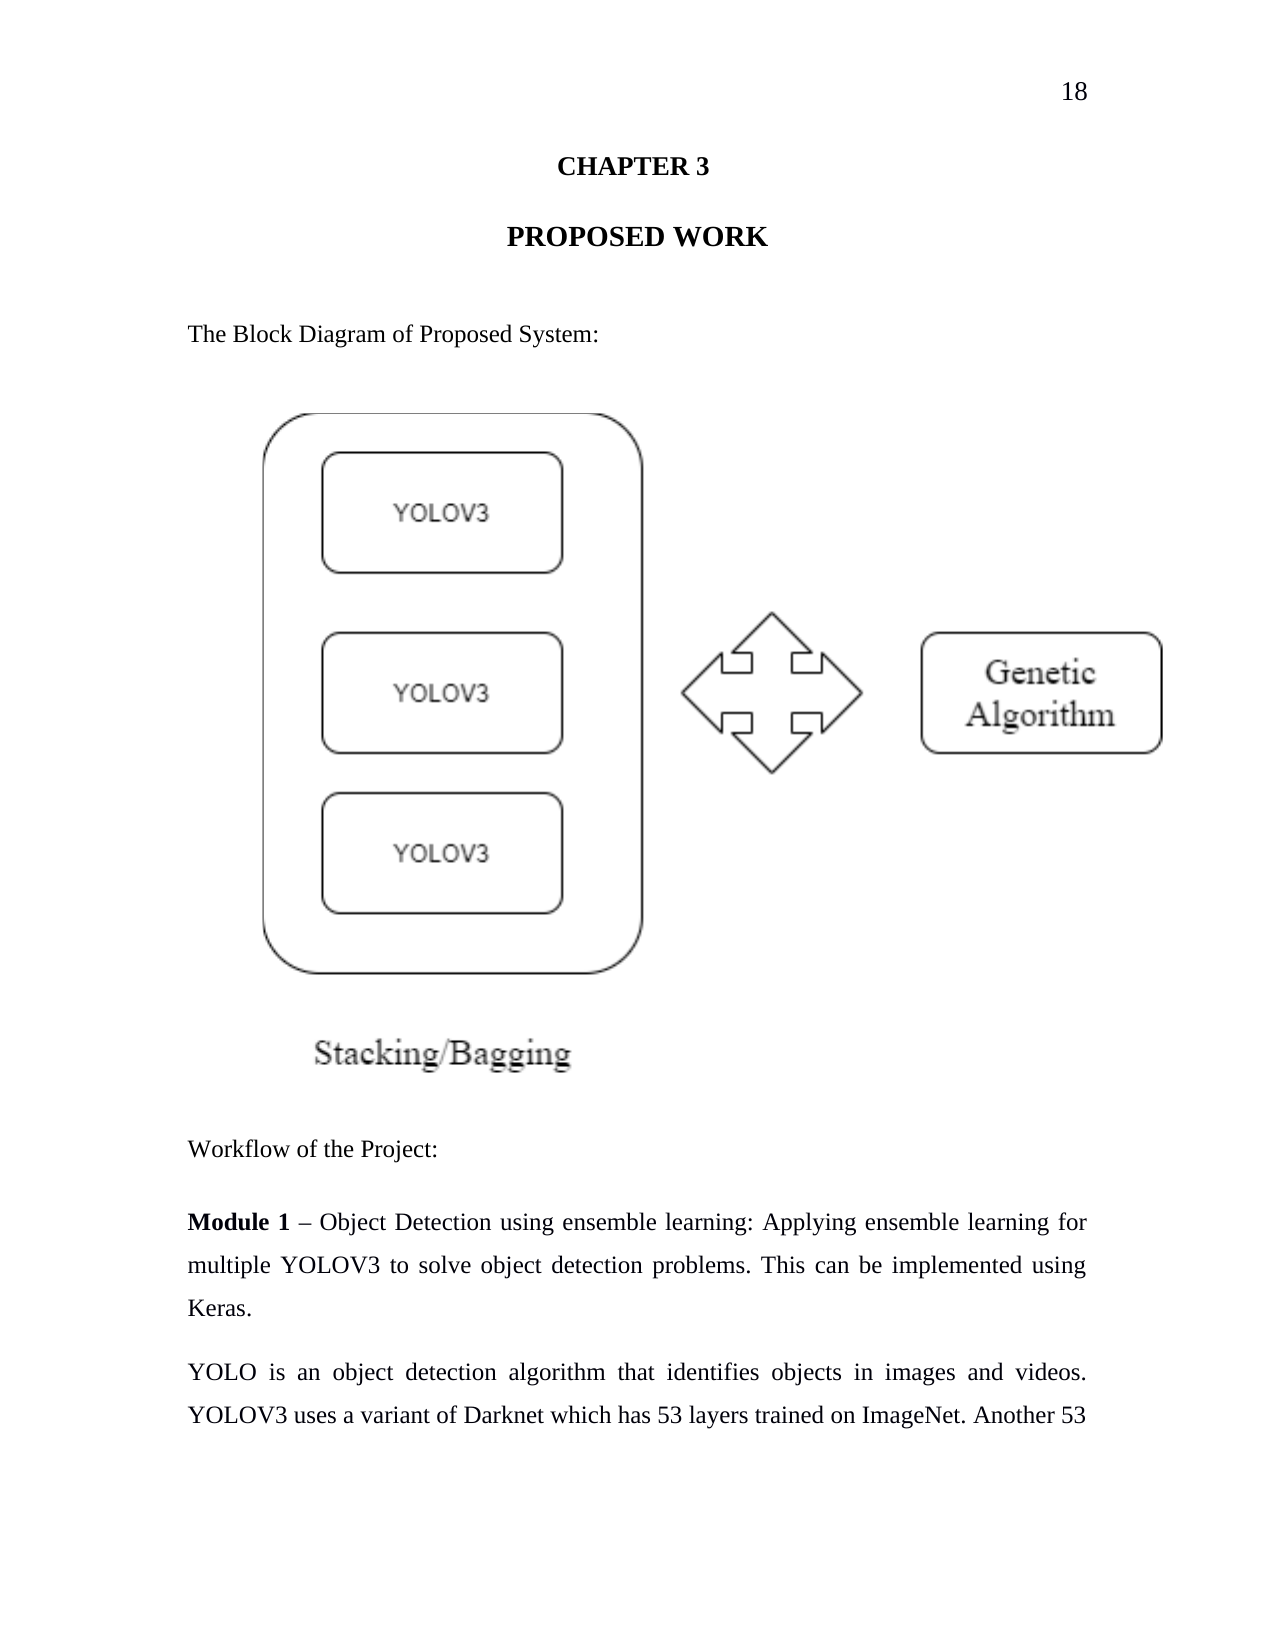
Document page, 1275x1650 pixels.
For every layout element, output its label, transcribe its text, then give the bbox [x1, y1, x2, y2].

picture [262, 413, 1163, 1075]
text Workflow of the Project: [187, 1134, 1012, 1163]
text proposed work [262, 219, 1012, 252]
text CHAPTER 3 [483, 150, 1087, 181]
text Module 1 – Object Detection using ensemble learning: Applying ensemble learning for multiple YOLOV3 to solve object detection problems. This can be implemented using Keras. [187, 1207, 1087, 1322]
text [187, 1357, 1087, 1429]
text The Block Diagram of Proposed System: [187, 319, 1012, 348]
